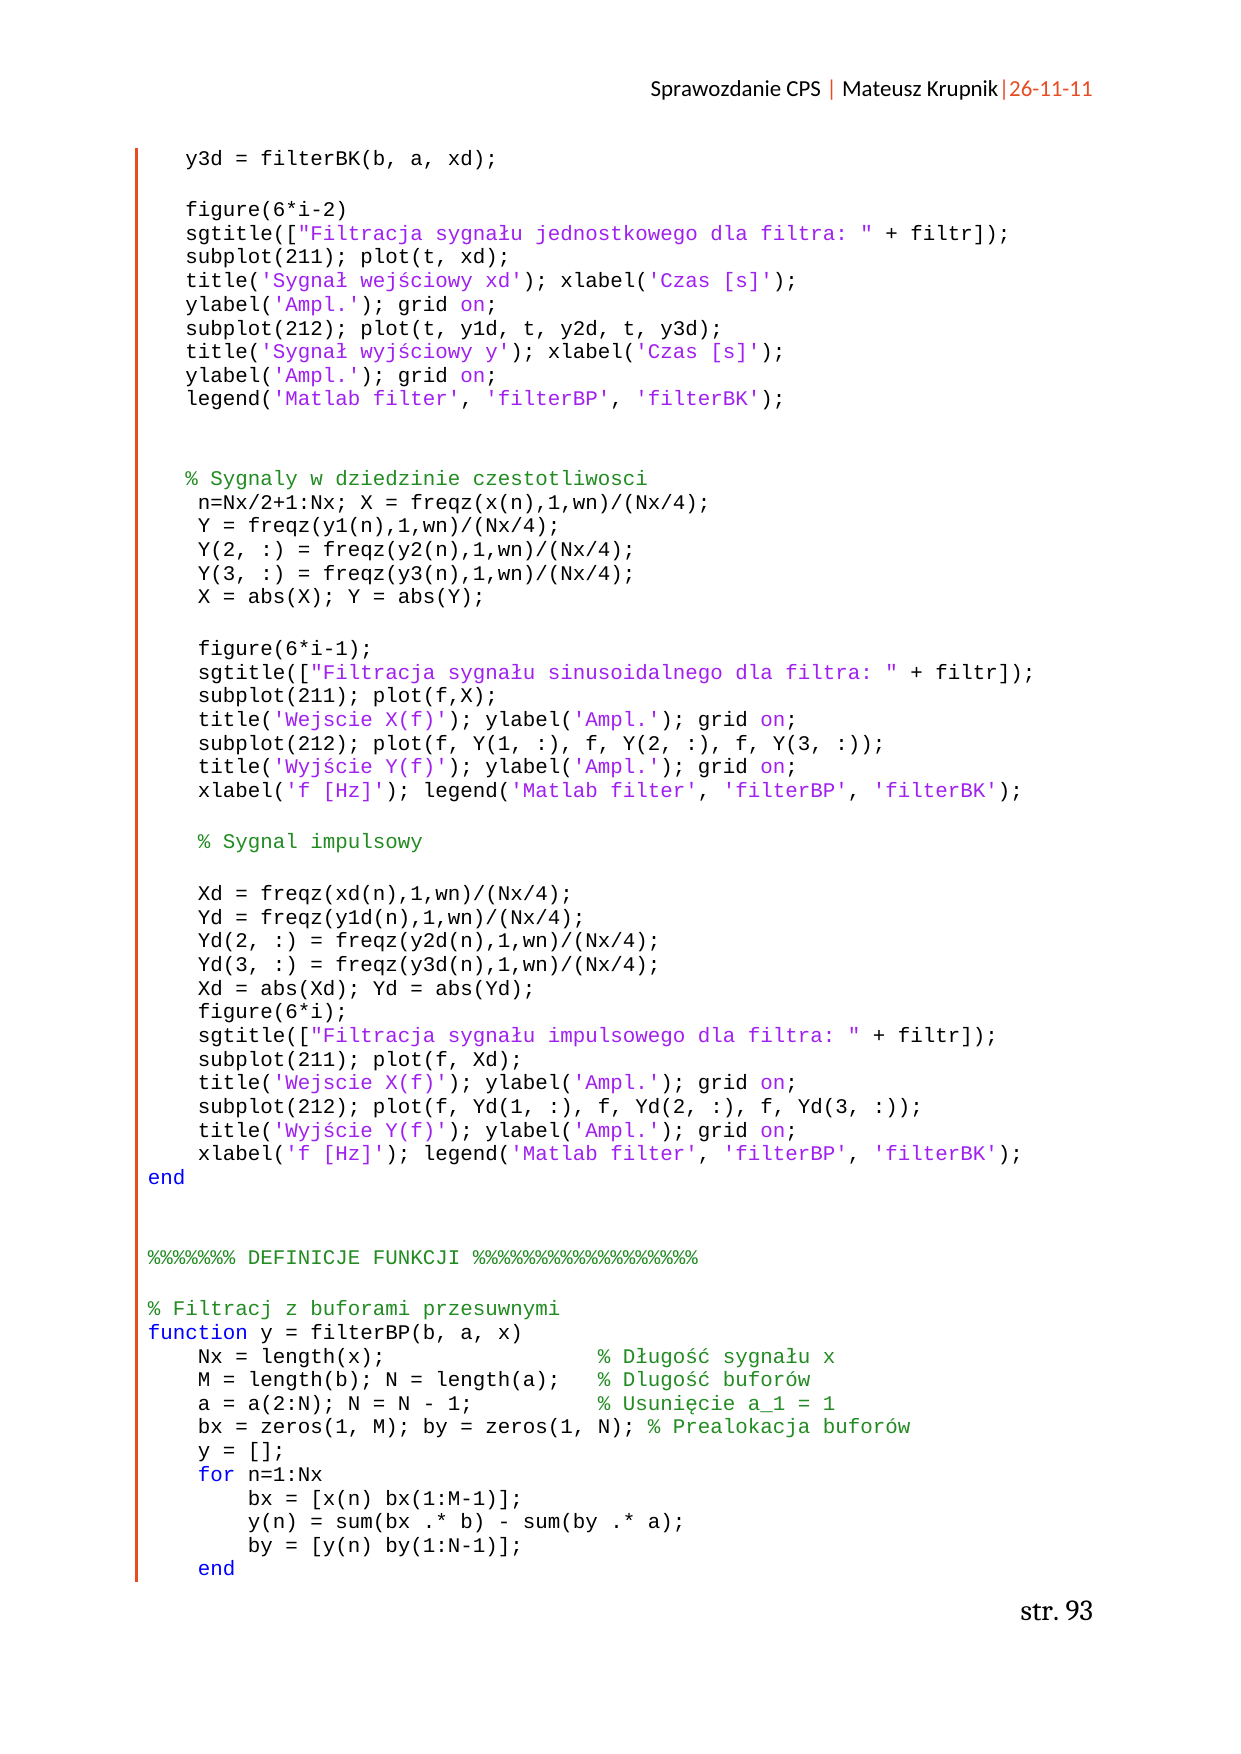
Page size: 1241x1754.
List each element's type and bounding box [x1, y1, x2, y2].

table_header [138, 148, 1096, 1582]
